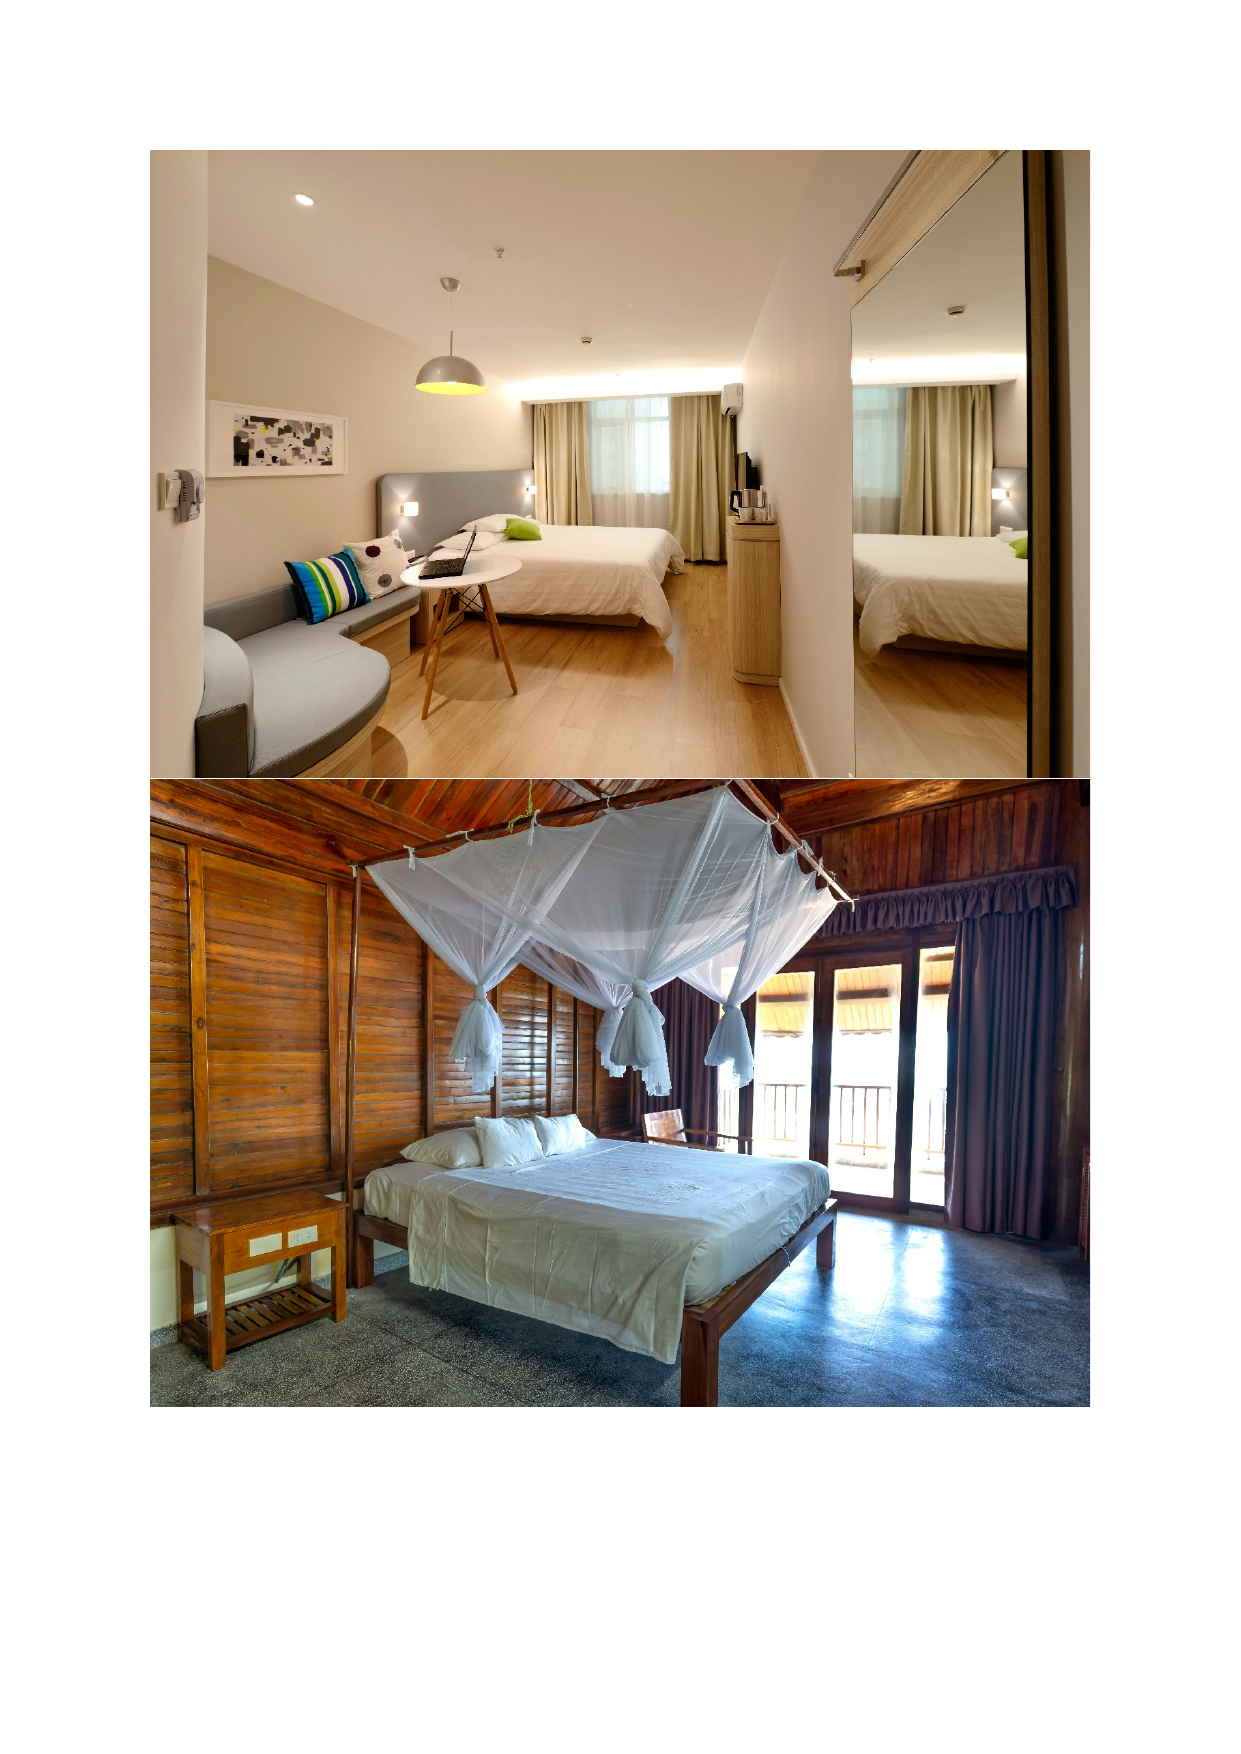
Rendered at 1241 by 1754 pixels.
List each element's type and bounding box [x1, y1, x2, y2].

picture [150, 779, 1091, 1407]
picture [150, 150, 1091, 778]
